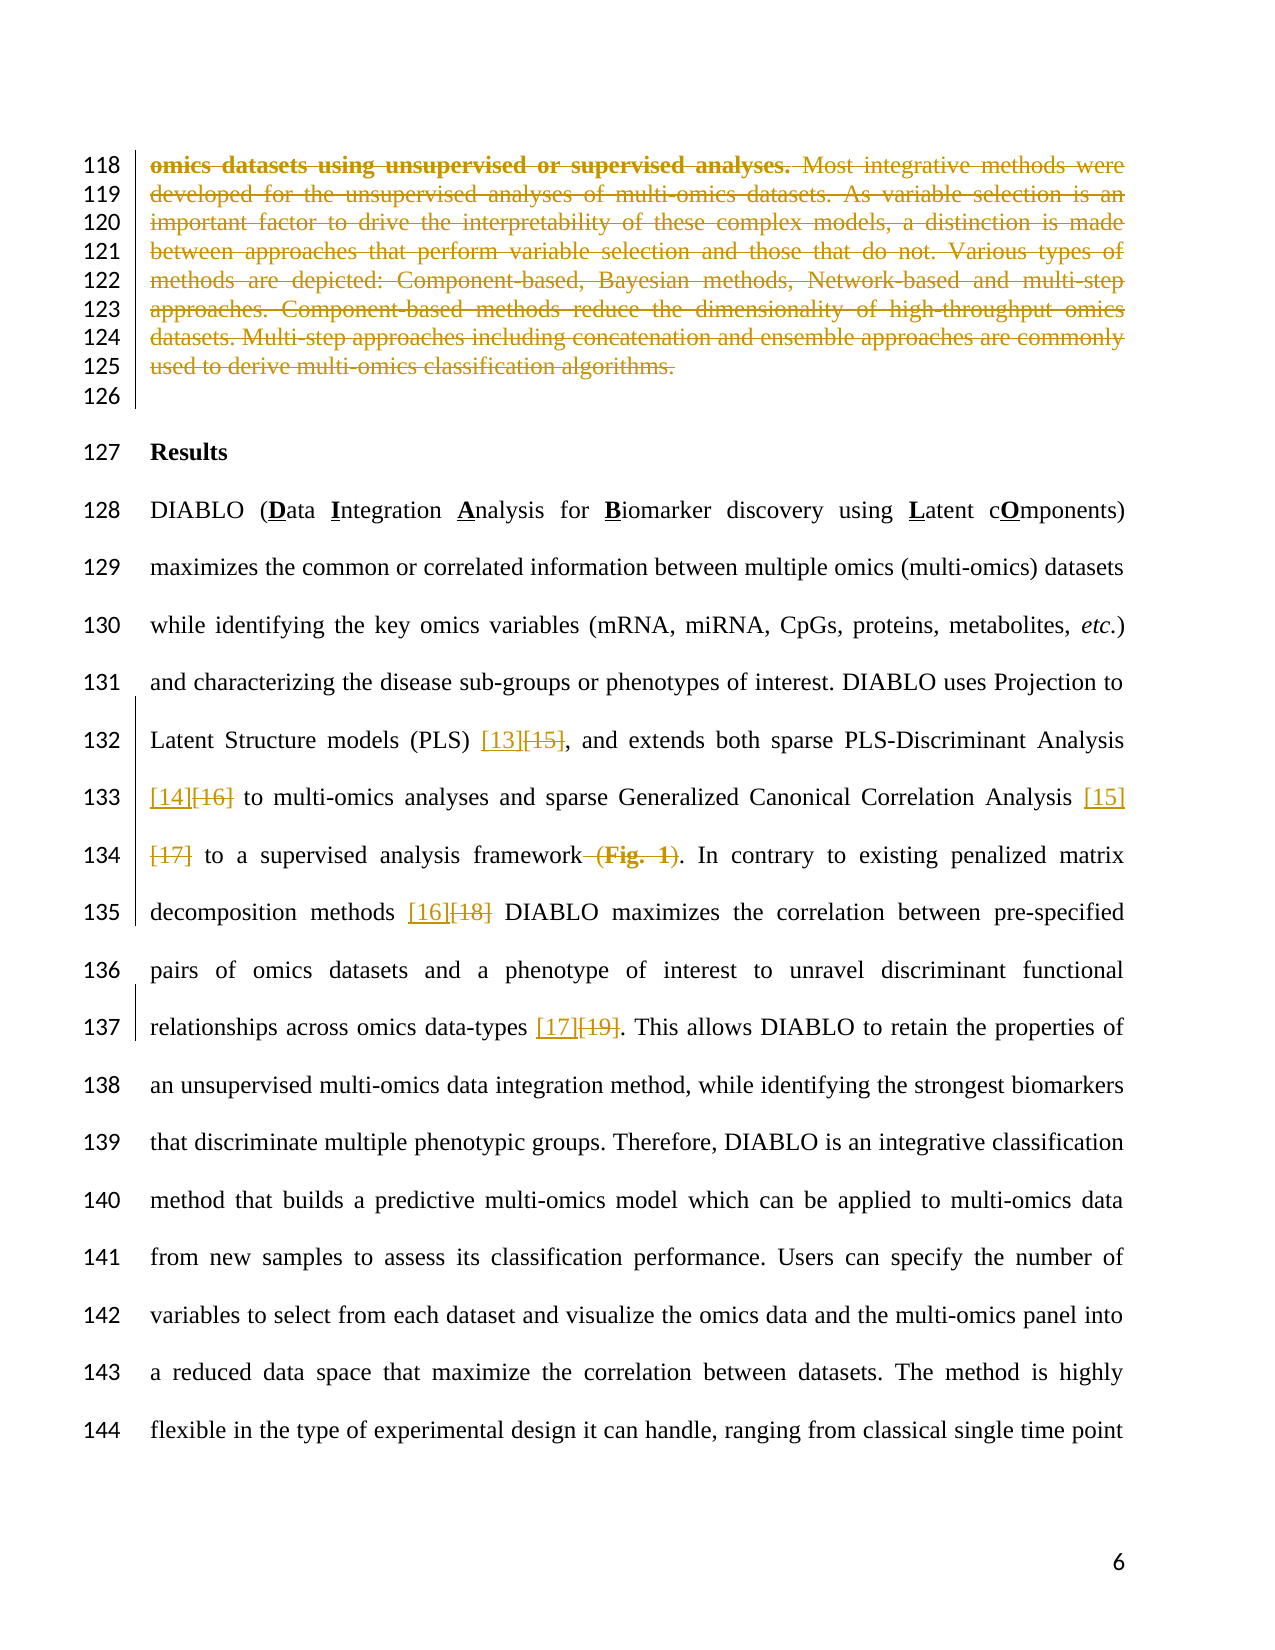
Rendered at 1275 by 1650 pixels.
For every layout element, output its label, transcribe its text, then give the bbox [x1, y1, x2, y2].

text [150, 495, 1125, 1444]
text Results [150, 437, 1125, 466]
